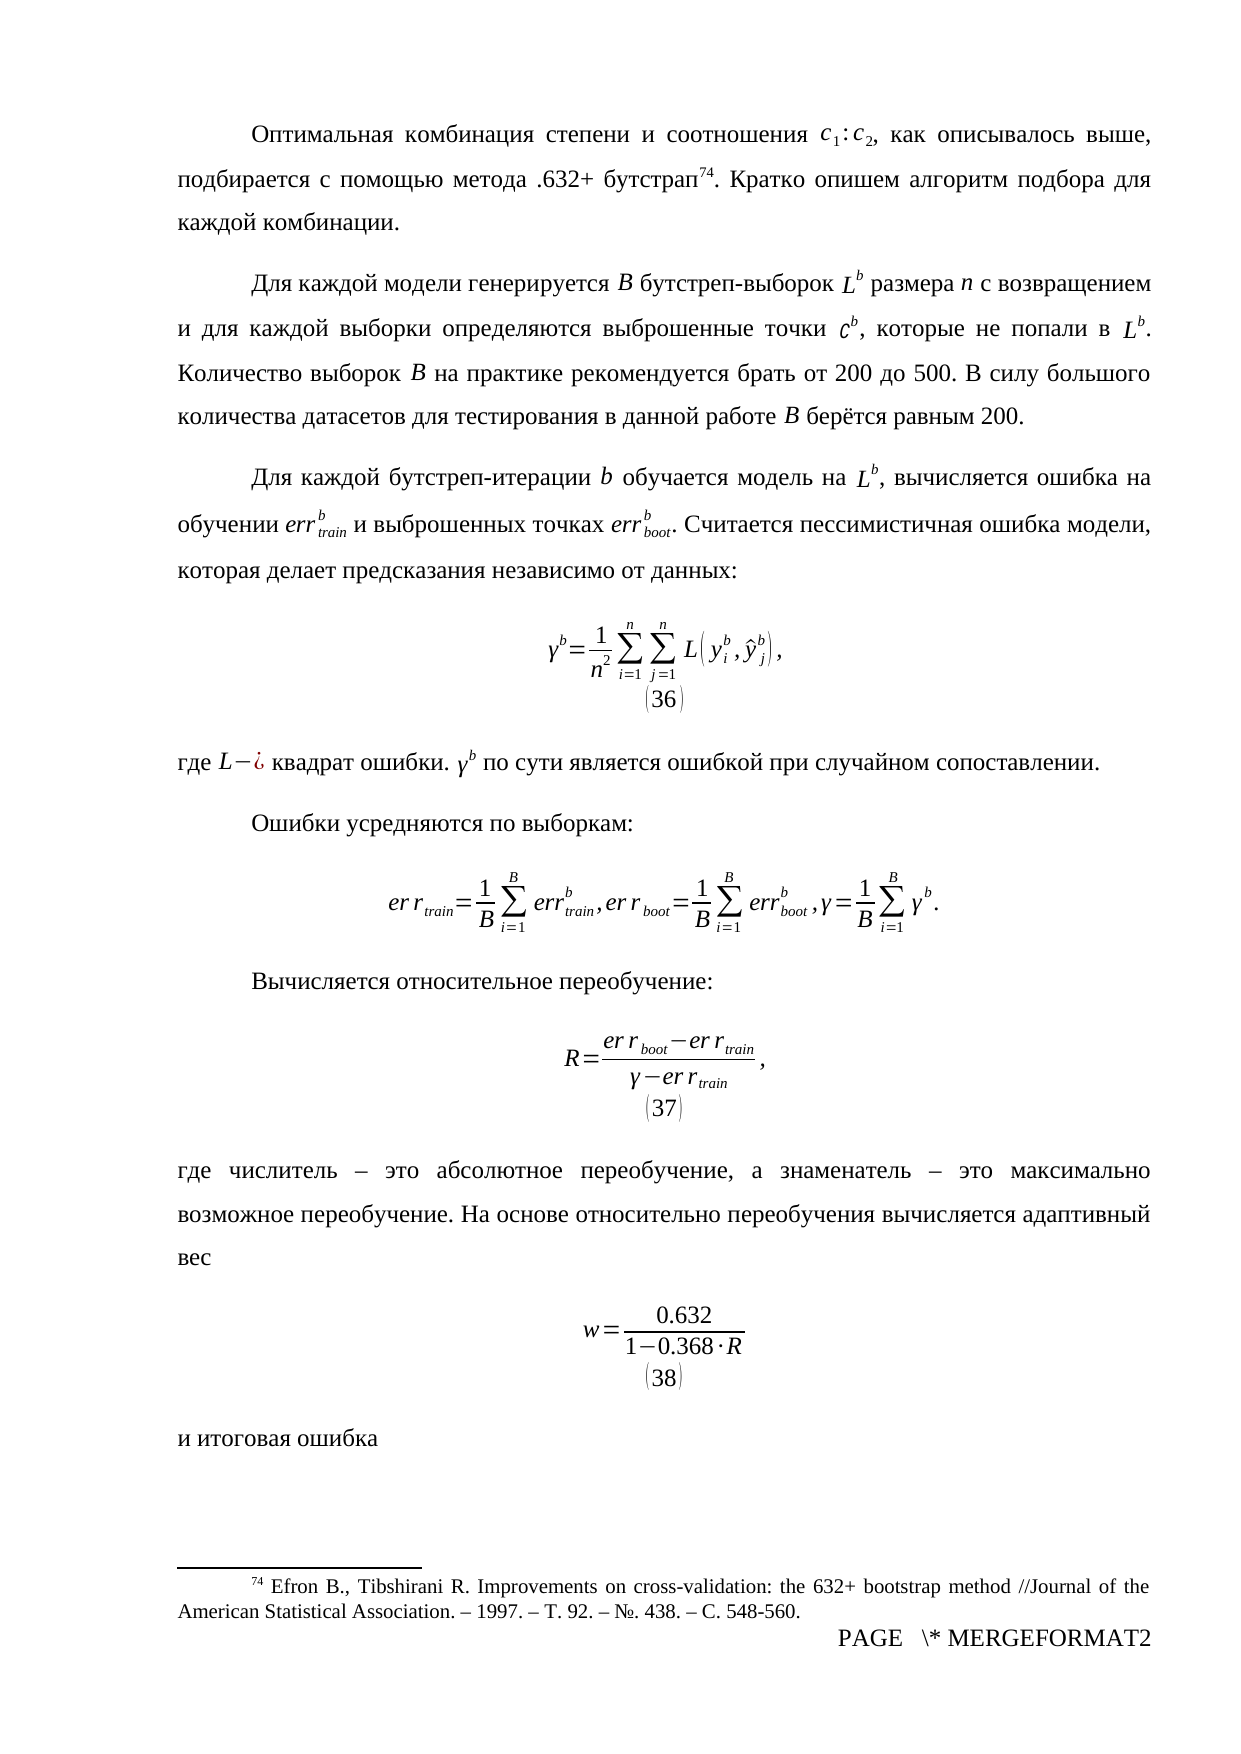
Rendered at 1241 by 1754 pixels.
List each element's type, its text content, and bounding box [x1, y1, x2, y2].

text и итоговая ошибка [177, 1423, 1152, 1452]
text Вычисляется относительное переобучение: [177, 966, 1152, 995]
text Ошибки усредняются по выборкам: [177, 808, 1152, 837]
text Для каждой бутстреп-итерации обучается модель на , вычисляется ошибка на обучении и выброшенных точках . Считается пессимистичная ошибка модели, которая делает предсказания независимо от данных: [177, 461, 1152, 584]
text где числитель – это абсолютное переобучение, а знаменатель – это максимально возможное переобучение. На основе относительно переобучения вычисляется адаптивный вес [177, 1156, 1152, 1271]
text Для каждой модели генерируется бутстреп-выборок размера с возвращением и для каждой выборки определяются выброшенные точки , которые не попали в . Количество выборок на практике рекомендуется брать от 200 до 500. В силу большого количества датасетов для тестирования в данной работе берётся равным 200. [177, 267, 1152, 430]
text где квадрат ошибки. по сути является ошибкой при случайном сопоставлении. [177, 746, 1152, 777]
text Оптимальная комбинация степени и соотношения , как описывалось выше, подбирается с помощью метода .632+ бутстрап. Кратко опишем алгоритм подбора для каждой комбинации. [177, 118, 1152, 236]
